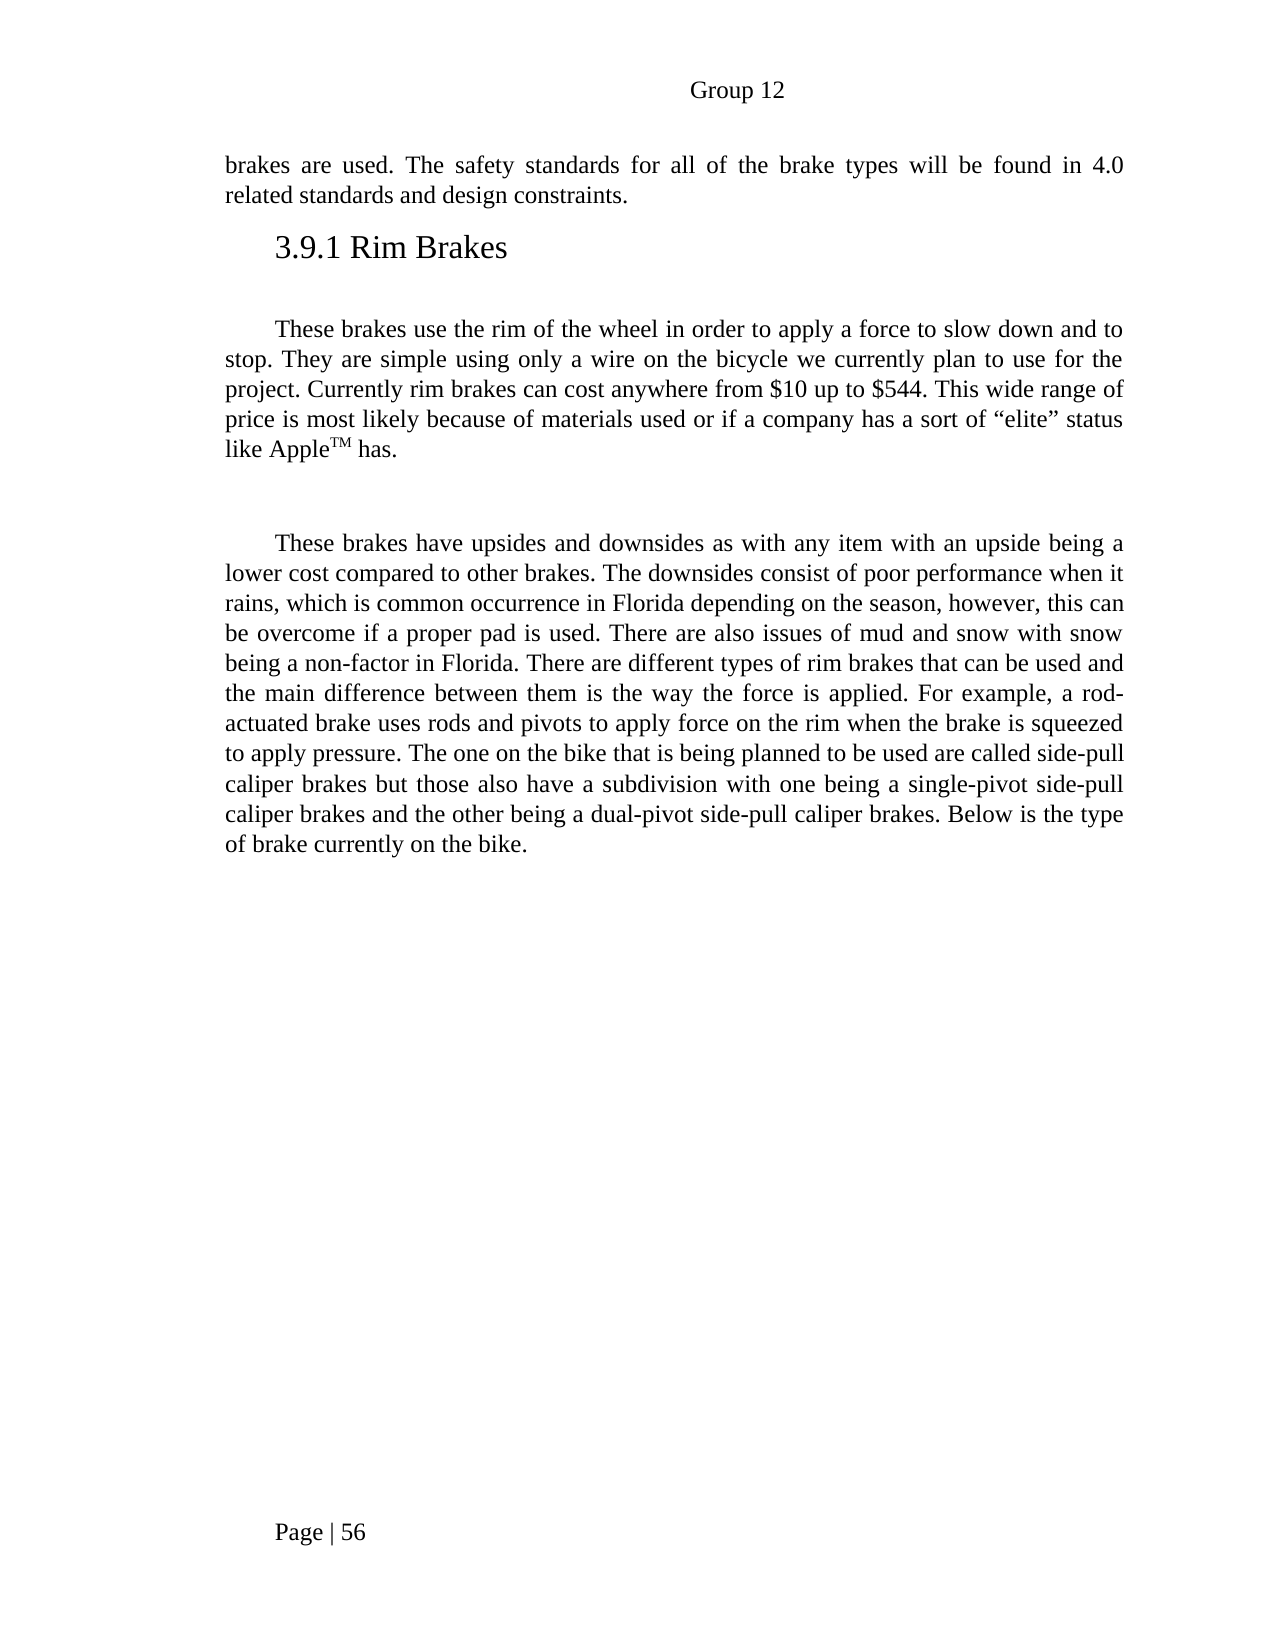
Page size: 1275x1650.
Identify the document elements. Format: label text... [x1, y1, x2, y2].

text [225, 150, 1125, 209]
subtitle 3.9.1 Rim Brakes [225, 227, 1125, 265]
text These brakes use the rim of the wheel in order to apply a force to slow down and to stop. They are simple using only a wire on the bicycle we currently plan to use for the project. Currently rim brakes can cost anywhere from $10 up to $544. This wide range of price is most likely because of materials used or if a company has a sort of “elite” status like AppleTM has. [225, 314, 1125, 463]
text These brakes have upsides and downsides as with any item with an upside being a lower cost compared to other brakes. The downsides consist of poor performance when it rains, which is common occurrence in Florida depending on the season, however, this can be overcome if a proper pad is used. There are also issues of mud and snow with snow being a non-factor in Florida. There are different types of rim brakes that can be used and the main difference between them is the way the force is applied. For example, a rod-actuated brake uses rods and pivots to apply force on the rim when the brake is squeezed to apply pressure. The one on the bike that is being planned to be used are called side-pull caliper brakes but those also have a subdivision with one being a single-pivot side-pull caliper brakes and the other being a dual-pivot side-pull caliper brakes. Below is the type of brake currently on the bike. [225, 528, 1125, 858]
